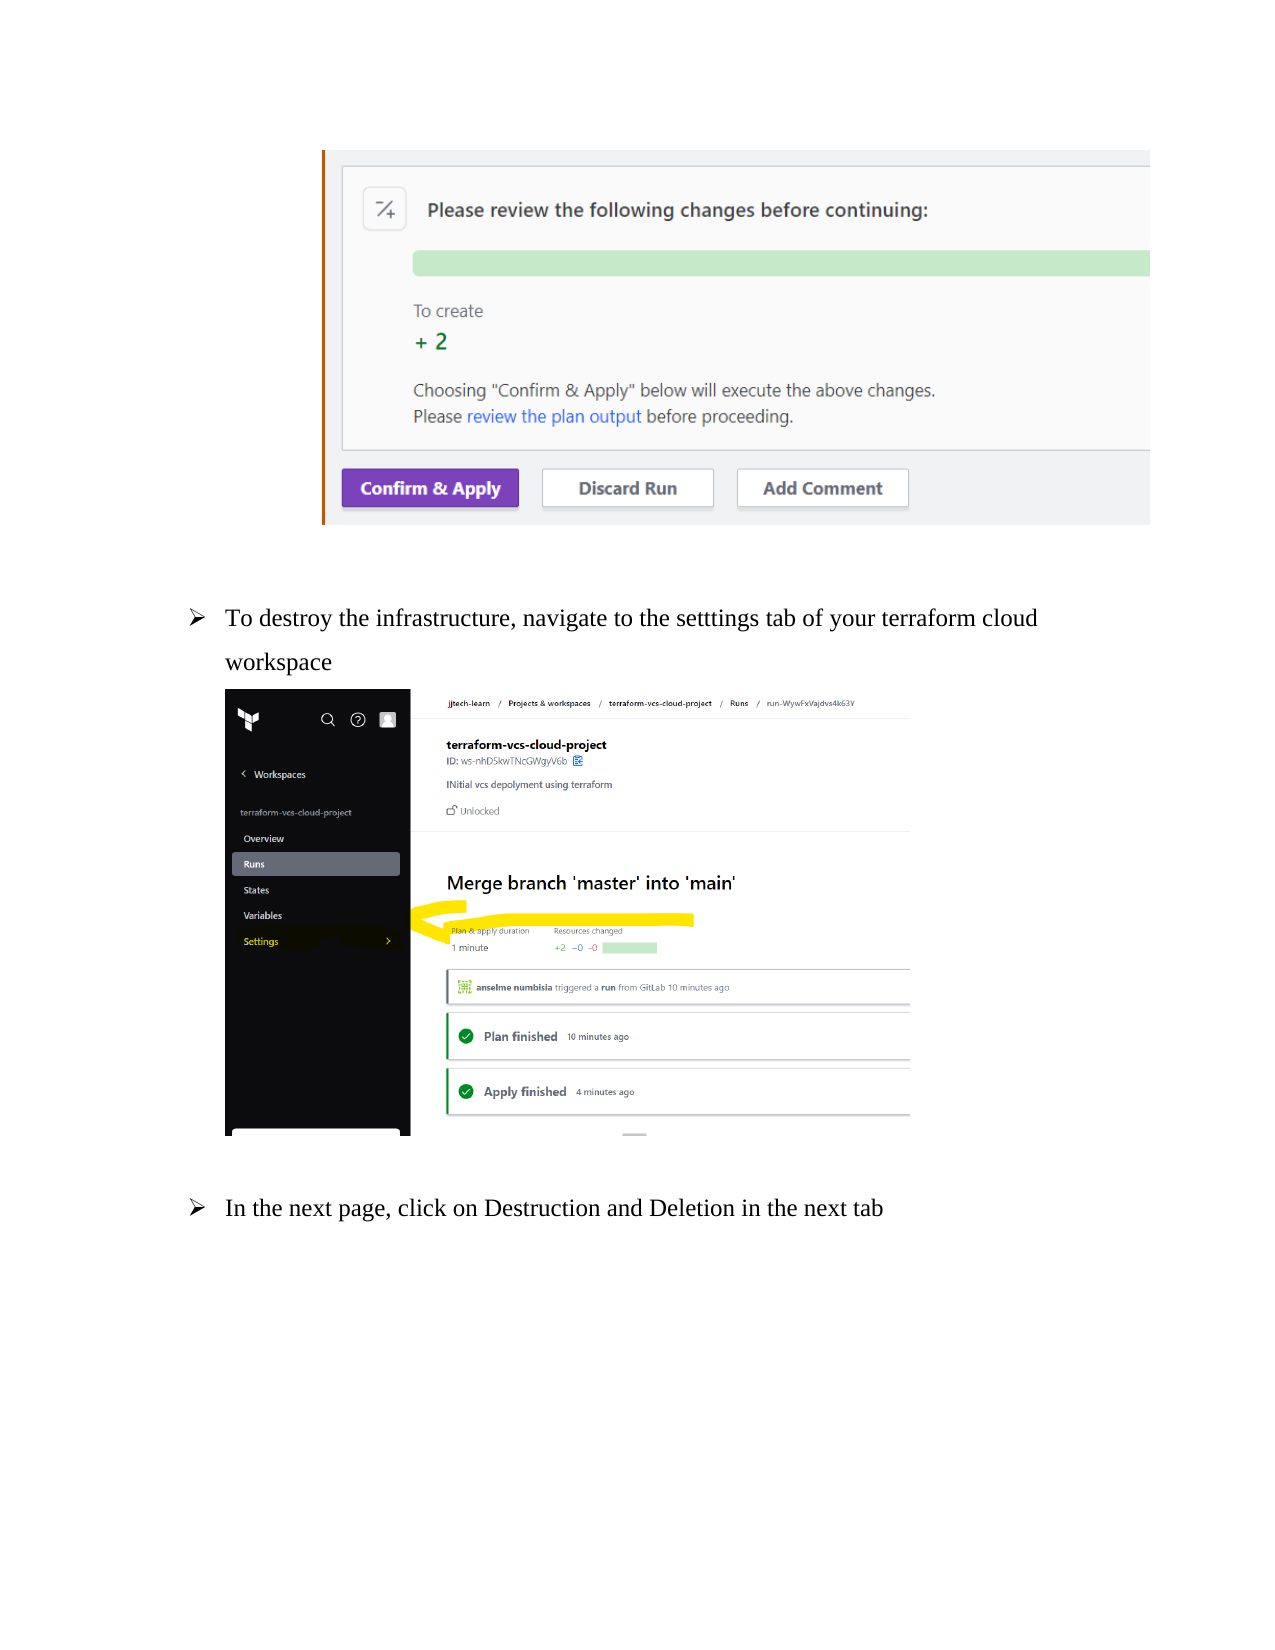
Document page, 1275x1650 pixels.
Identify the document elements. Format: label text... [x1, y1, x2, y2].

picture [225, 150, 1150, 573]
picture [225, 689, 910, 1136]
list In the next page, click on Destruction and Deletion in the next tab [187, 1193, 1125, 1222]
list To destroy the infrastructure, navigate to the setttings tab of your terraform cloud workspace [187, 603, 1125, 675]
